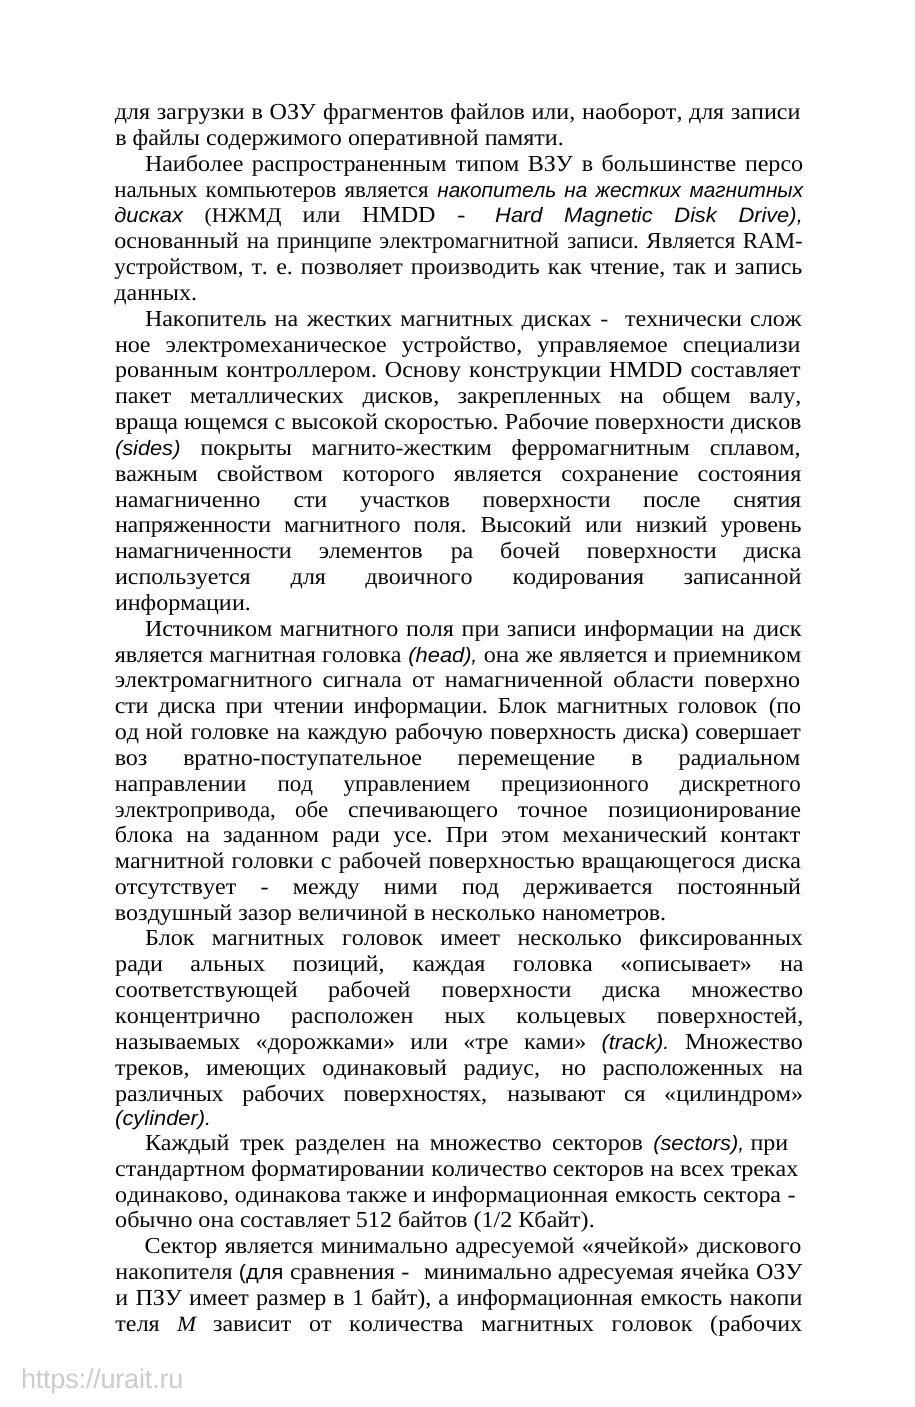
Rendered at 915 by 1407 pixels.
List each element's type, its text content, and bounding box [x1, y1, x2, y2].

text Наиболее распространенным типом ВЗУ в большинстве персо­ нальных компьютеров является накопитель на жестких магнитных дисках (НЖМД или HMDD - Hard Magnetic Disk Drive), основанный на принципе электромагнитной записи. Является RАМ-устройством, т. е. позволяет производить как чтение, так и запись данных. [114, 151, 803, 305]
text Блок магнитных головок имеет несколько фиксированных ради­ альных позиций, каждая головка «описывает» на соответствующей рабочей поверхности диска множество концентрично расположен­ ных кольцевых поверхностей, называемых «дорожками» или «тре­ ками» (track). Множество треков, имеющих одинаковый радиус, но расположенных на различных рабочих поверхностях, называют­ ся «цилиндром» (cylinder). [115, 925, 803, 1129]
text для загрузки в ОЗУ фрагментов файлов или, наоборот, для записи в файлы содержимого оперативной памяти. [114, 99, 801, 151]
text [115, 1233, 802, 1336]
text Накопитель на жестких магнитных дисках - технически слож­ ное электромеханическое устройство, управляемое специализи­ рованным контроллером. Основу конструкции HMDD составляет пакет металлических дисков, закрепленных на общем валу, враща­ ющемся с высокой скоростью. Рабочие поверхности дисков (sides) покрыты магнито-жестким ферромагнитным сплавом, важным свойством которого является сохранение состояния намагниченно­ сти участков поверхности после снятия напряженности магнитного поля. Высокий или низкий уровень намагниченности элементов ра­ бочей поверхности диска используется для двоичного кодирования записанной информации. [115, 306, 802, 615]
text Источником магнитного поля при записи информации на диск является магнитная головка (head), она же является и приемником электромагнитного сигнала от намагниченной области поверхно­ сти диска при чтении информации. Блок магнитных головок (по од­ ной головке на каждую рабочую поверхность диска) совершает воз­ вратно-поступательное перемещение в радиальном направлении под управлением прецизионного дискретного электропривода, обе­ спечивающего точное позиционирование блока на заданном ради­ усе. При этом механический контакт магнитной головки с рабочей поверхностью вращающегося диска отсутствует - между ними под­ держивается постоянный воздушный зазор величиной в несколько нанометров. [114, 615, 801, 925]
text Каждый трек разделен на множество секторов (sectors), при стандартном форматировании количество секторов на всех треках одинаково, одинакова также и информационная емкость сектора - обычно она составляет 512 байтов (1/2 Кбайт). [115, 1129, 817, 1233]
